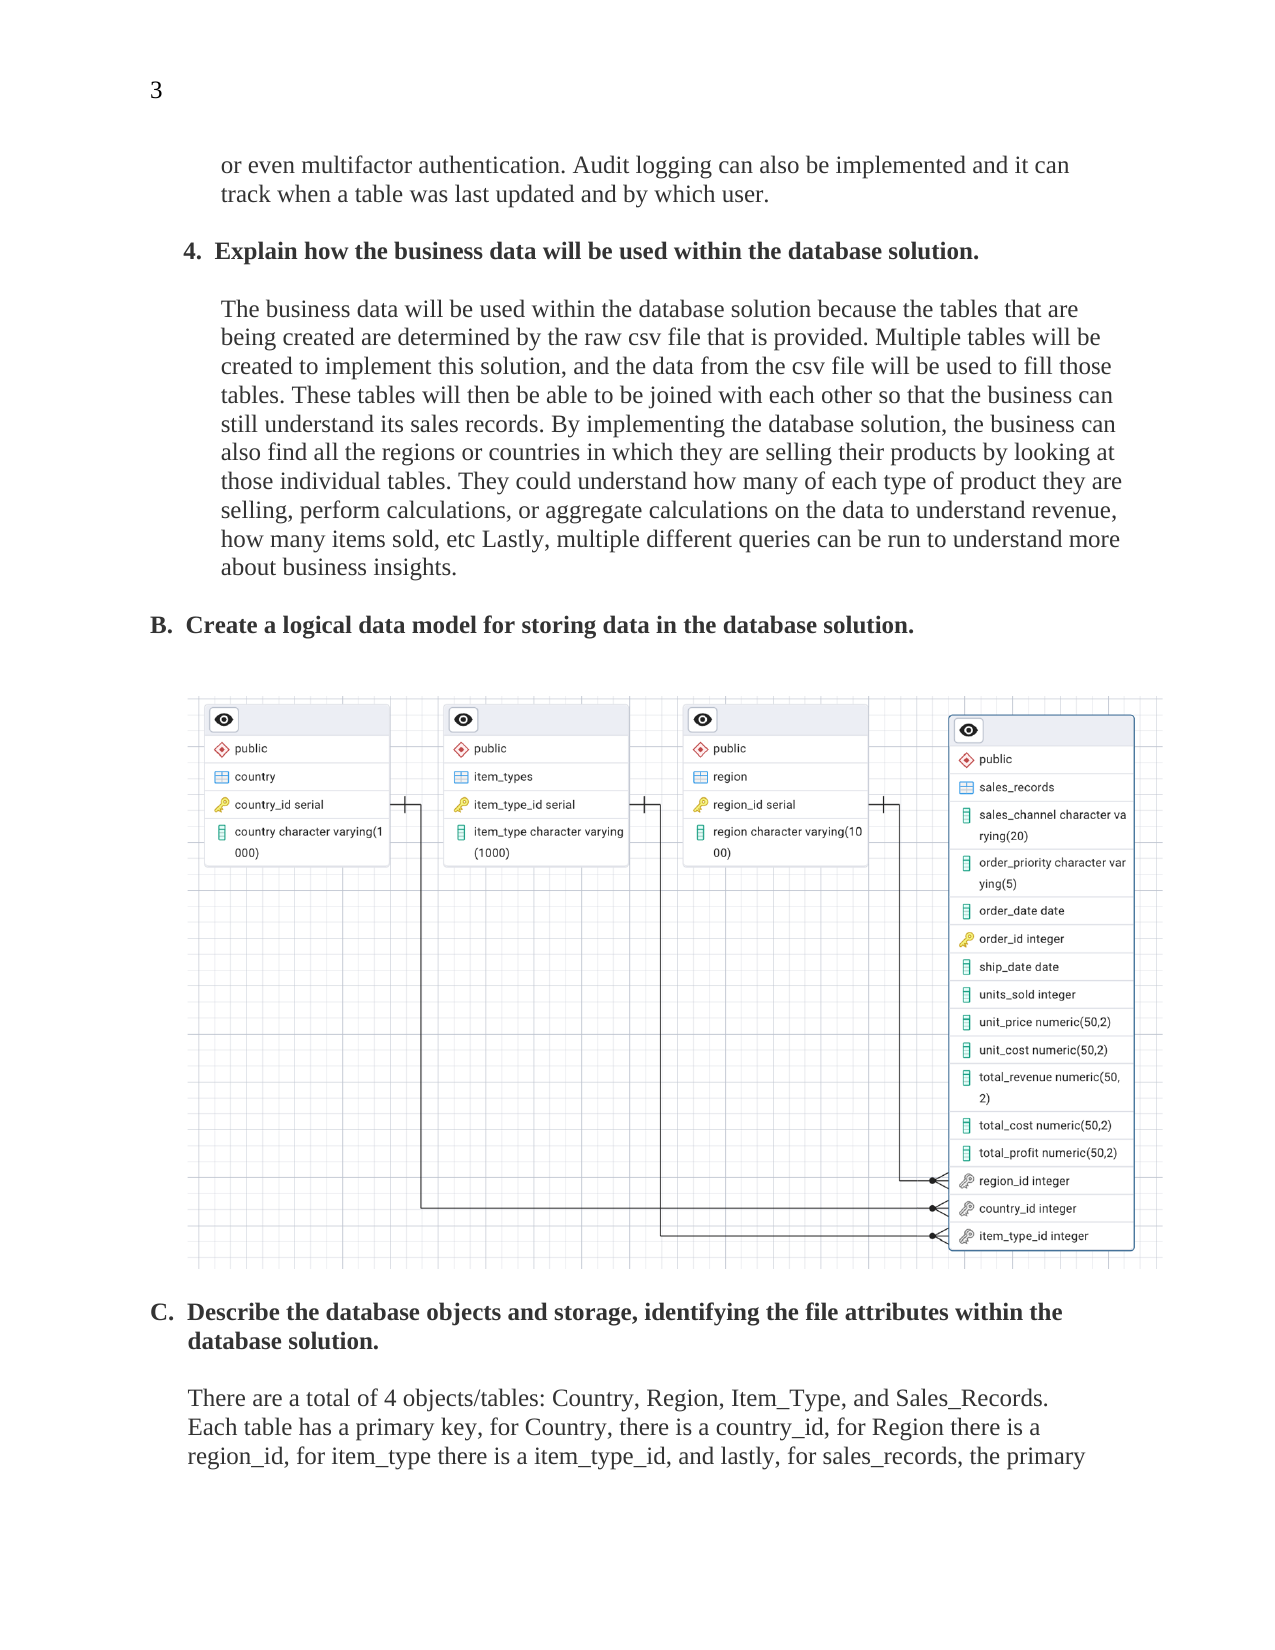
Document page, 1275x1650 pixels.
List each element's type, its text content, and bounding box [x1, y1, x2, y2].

text C. Describe the database objects and storage, identifying the file attributes within the database solution. [150, 1297, 1125, 1355]
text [183, 150, 1125, 207]
text There are a total of 4 objects/tables: Country, Region, Item_Type, and Sales_Records. [150, 1355, 1125, 1412]
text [150, 1412, 1125, 1470]
text The business data will be used within the database solution because the tables that are being created are determined by the raw csv file that is provided. Multiple tables will be created to implement this solution, and the data from the csv file will be used to fill those tables. These tables will then be able to be joined with each other so that the business can still understand its sales records. By implementing the database solution, the business can also find all the regions or countries in which they are selling their products by looking at those individual tables. They could understand how many of each type of product they are selling, perform calculations, or aggregate calculations on the data to understand revenue, how many items sold, etc Lastly, multiple different queries can be run to understand more about business insights. [183, 294, 1125, 610]
text 4. Explain how the business data will be used within the database solution. [183, 236, 1125, 265]
text B. Create a logical data model for storing data in the database solution. [150, 610, 1125, 639]
picture [187, 696, 1163, 1269]
